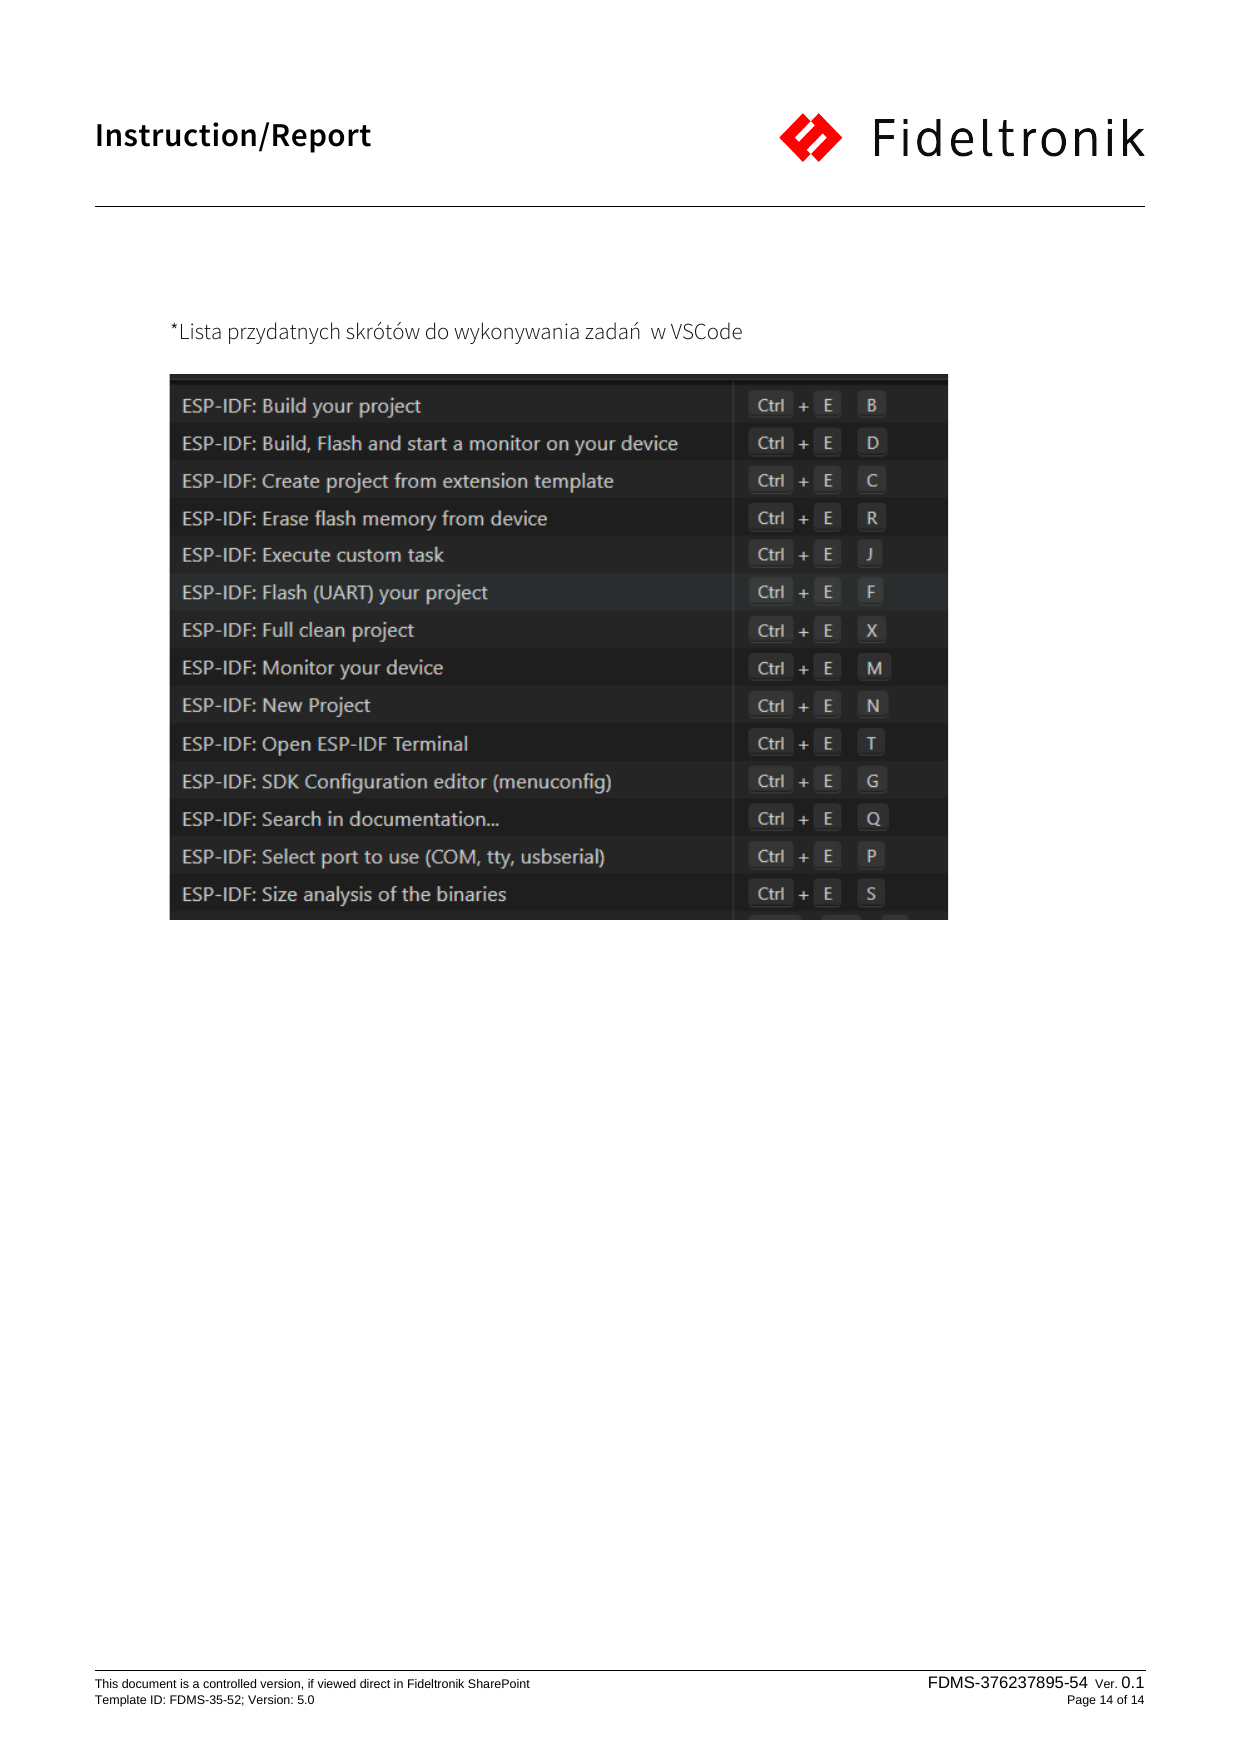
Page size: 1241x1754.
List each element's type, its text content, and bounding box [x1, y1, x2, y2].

picture [169, 374, 949, 920]
text *Lista przydatnych skrótów do wykonywania zadań w VSCode [169, 317, 1146, 346]
picture [779, 113, 1145, 162]
